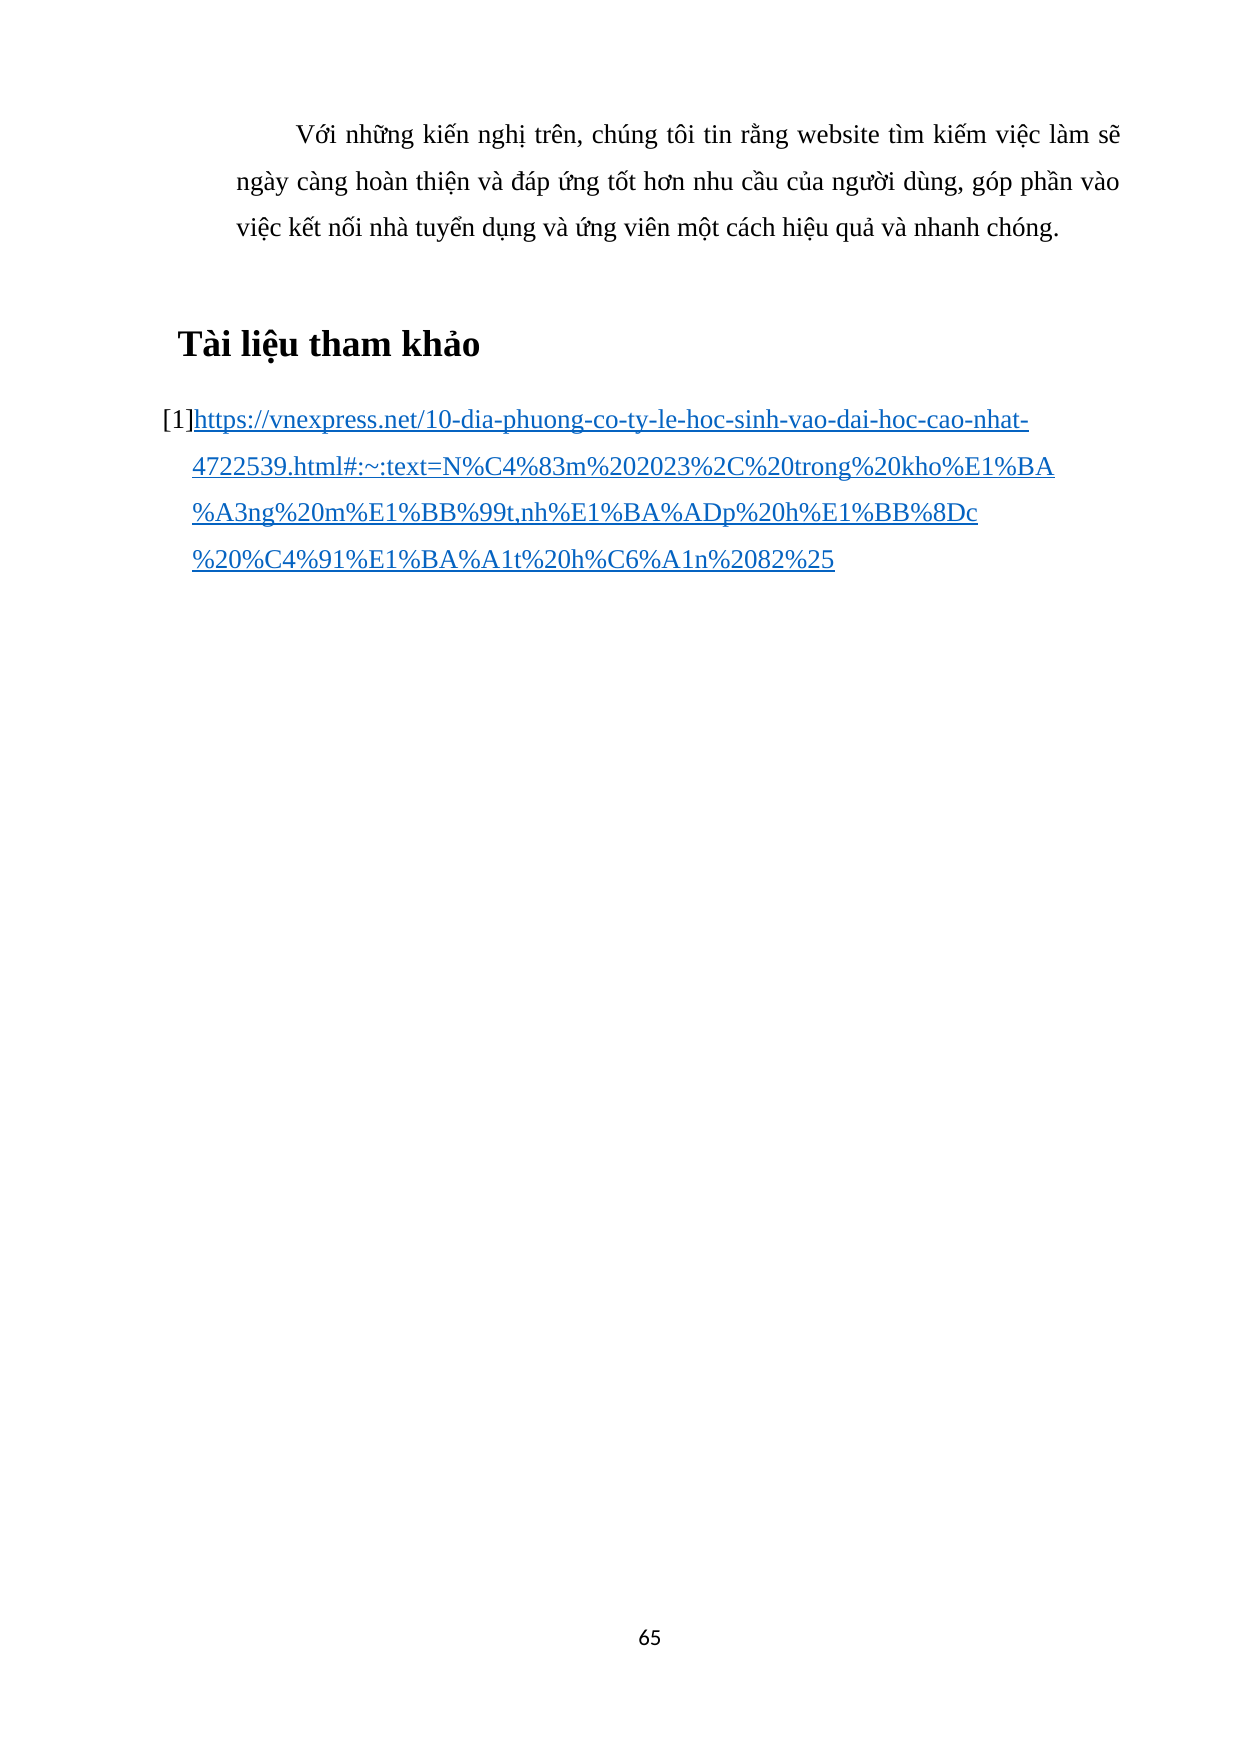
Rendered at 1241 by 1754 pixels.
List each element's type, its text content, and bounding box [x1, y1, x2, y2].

text Tài liệu tham khảo [177, 322, 1122, 365]
text Với những kiến nghị trên, chúng tôi tin rằng website tìm kiếm việc làm sẽ ngày càng hoàn thiện và đáp ứng tốt hơn nhu cầu của người dùng, góp phần vào việc kết nối nhà tuyển dụng và ứng viên một cách hiệu quả và nhanh chóng. [236, 118, 1122, 243]
text [1]https://vnexpress.net/10-dia-phuong-co-ty-le-hoc-sinh-vao-dai-hoc-cao-nhat-4722539.html#:~:text=N%C4%83m%202023%2C%20trong%20kho%E1%BA%A3ng%20m%E1%BB%99t,nh%E1%BA%ADp%20h%E1%BB%8Dc%20%C4%91%E1%BA%A1t%20h%C6%A1n%2082%25 [162, 403, 1122, 574]
